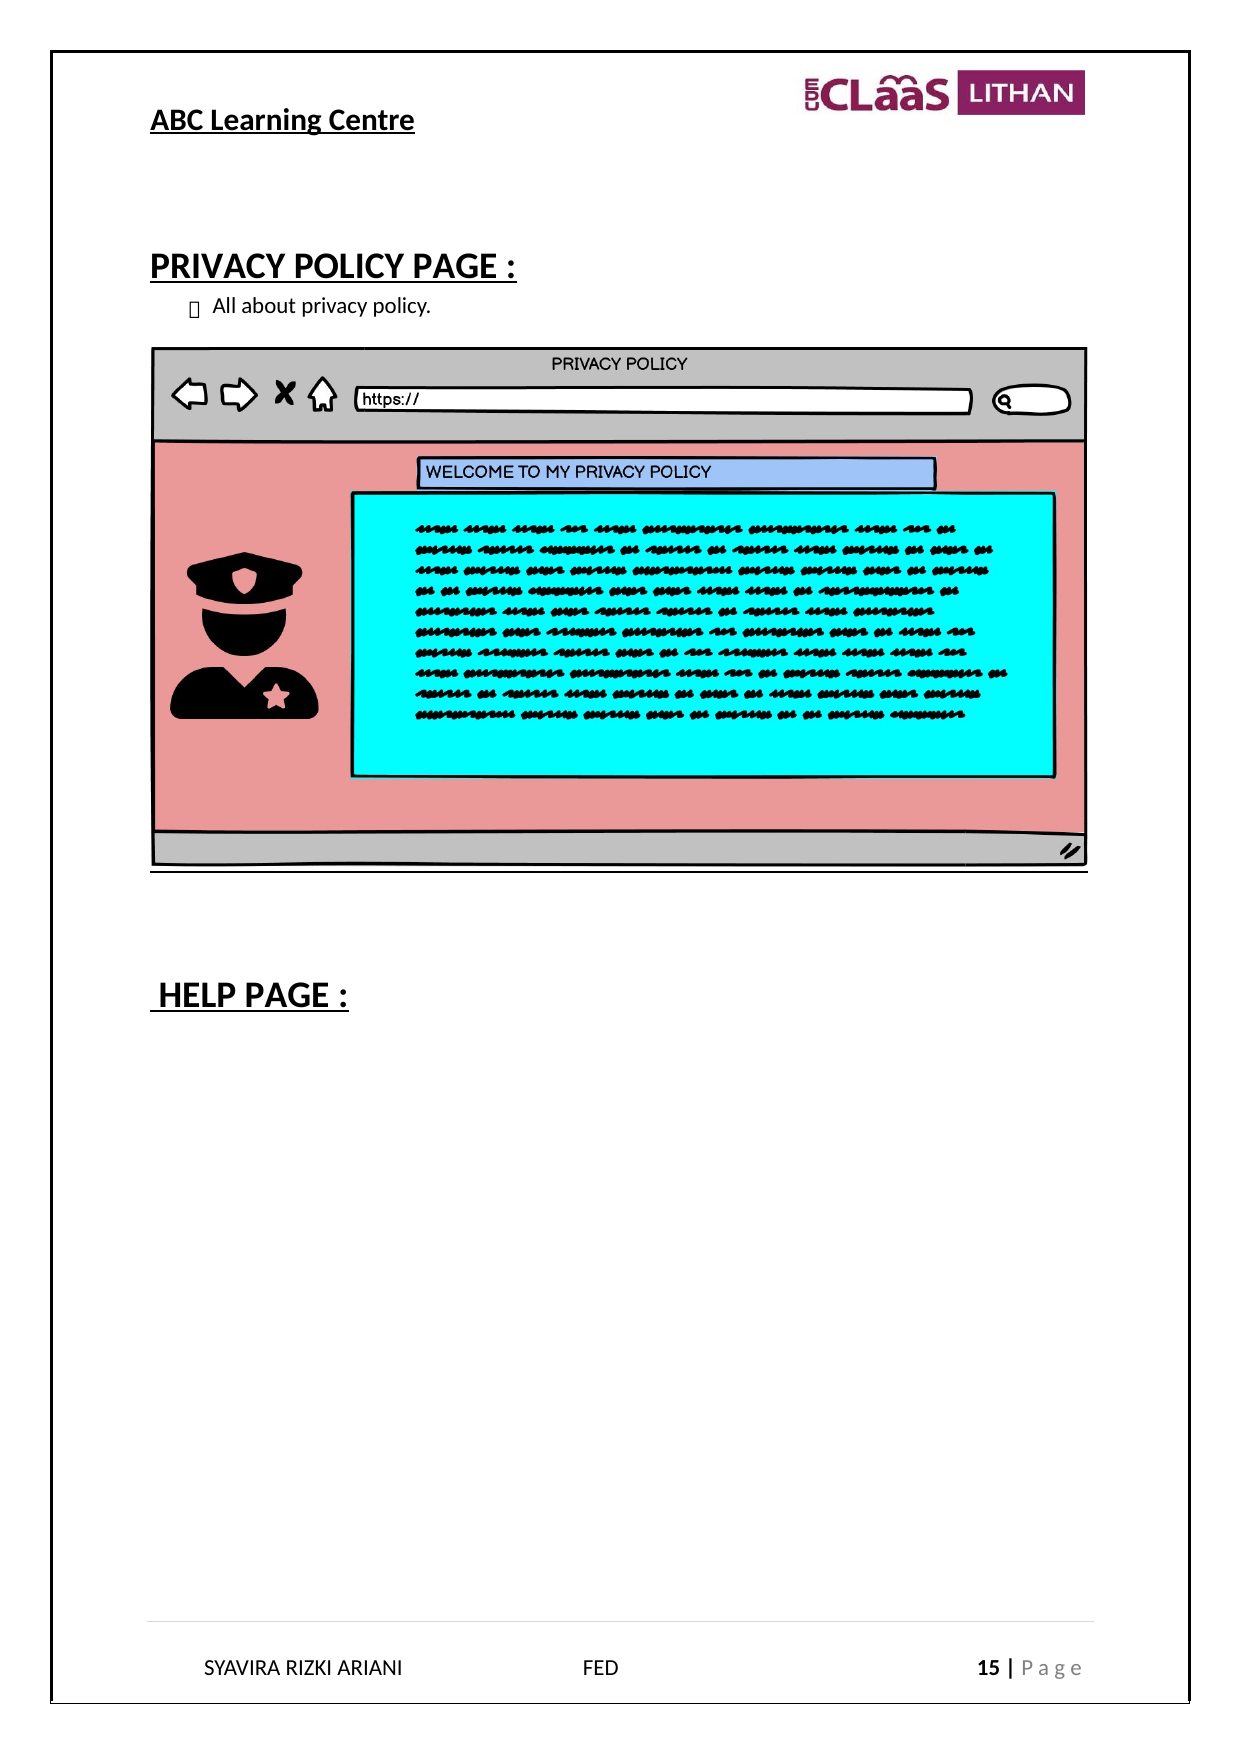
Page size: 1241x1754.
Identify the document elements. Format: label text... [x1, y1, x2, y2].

text HELP PAGE : [150, 971, 1090, 1017]
picture [150, 346, 1088, 867]
picture [150, 70, 1095, 132]
text PRIVACY POLICY PAGE : [150, 242, 1090, 288]
picture [157, 114, 162, 122]
